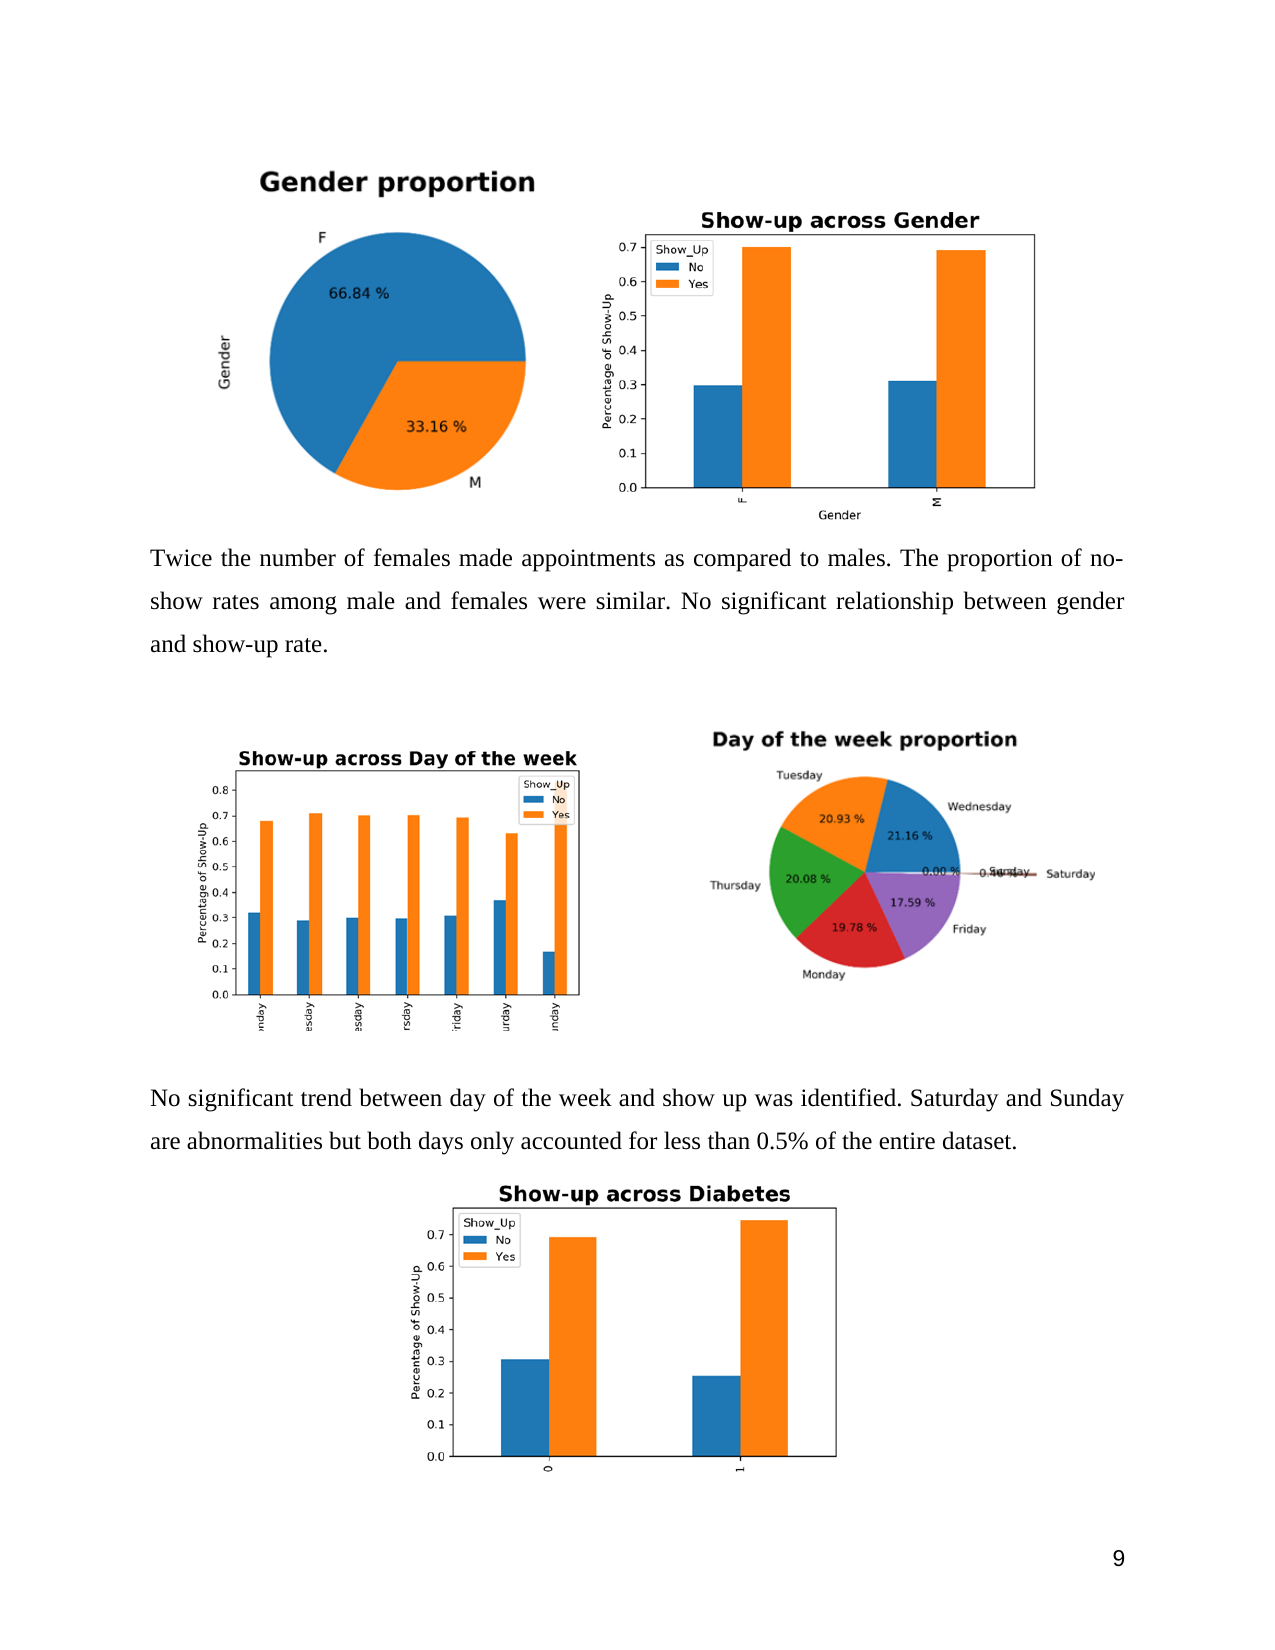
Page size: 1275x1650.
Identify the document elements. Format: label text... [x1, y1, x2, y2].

text Twice the number of females made appointments as compared to males. The proportion of no-show rates among male and females were similar. No significant relationship between gender and show-up rate. [150, 543, 1125, 658]
text No significant trend between day of the week and show up was identified. Saturday and Sunday are abnormalities but both days only accounted for less than 0.5% of the entire dataset. [150, 1083, 1125, 1155]
picture [180, 715, 1095, 1031]
picture [204, 150, 1084, 529]
picture [391, 1169, 884, 1497]
